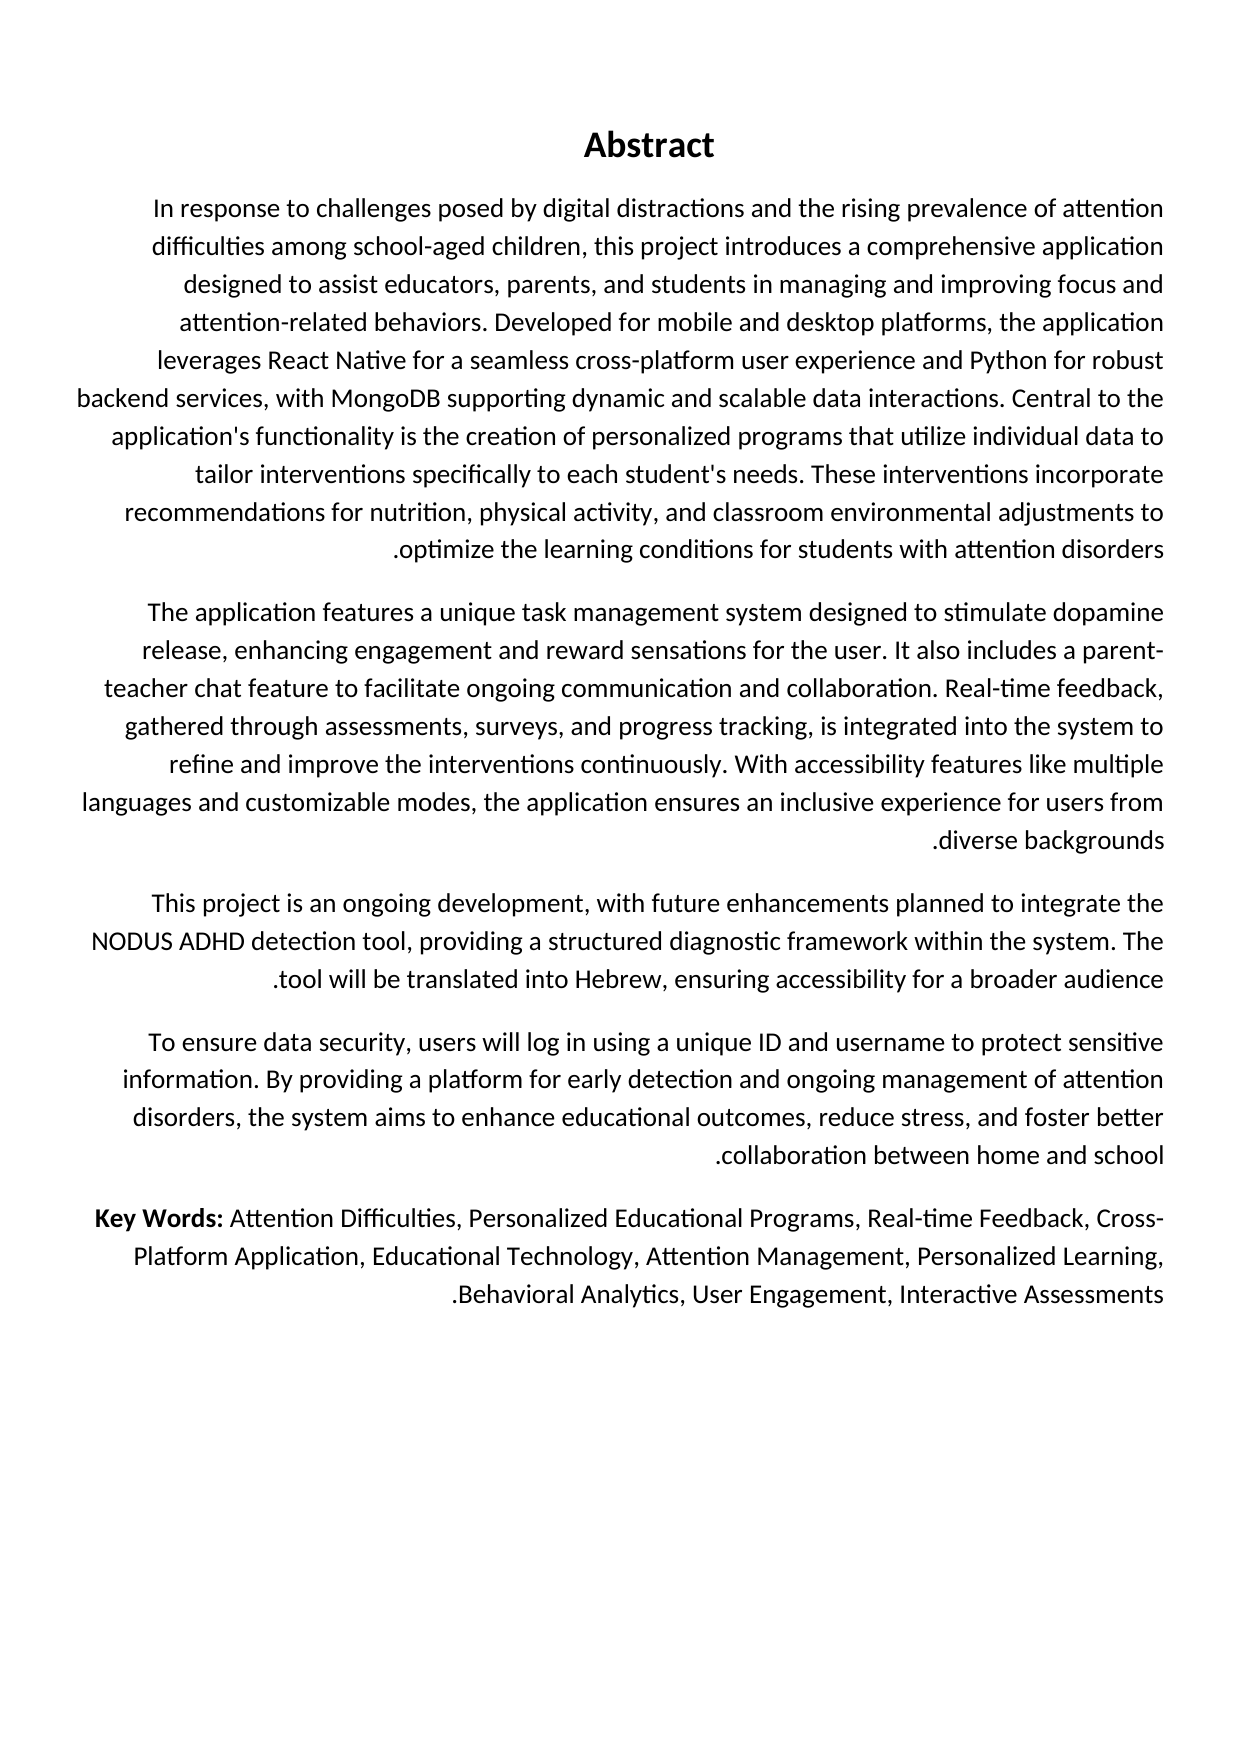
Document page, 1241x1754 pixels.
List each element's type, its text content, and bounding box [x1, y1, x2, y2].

text This project is an ongoing development, with future enhancements planned to integrate the NODUS ADHD detection tool, providing a structured diagnostic framework within the system. The tool will be translated into Hebrew, ensuring accessibility for a broader audience. [75, 886, 1165, 995]
text In response to challenges posed by digital distractions and the rising prevalence of attention difficulties among school-aged children, this project introduces a comprehensive application designed to assist educators, parents, and students in managing and improving focus and attention-related behaviors. Developed for mobile and desktop platforms, the application leverages React Native for a seamless cross-platform user experience and Python for robust backend services, with MongoDB supporting dynamic and scalable data interactions. Central to the application's functionality is the creation of personalized programs that utilize individual data to tailor interventions specifically to each student's needs. These interventions incorporate recommendations for nutrition, physical activity, and classroom environmental adjustments to optimize the learning conditions for students with attention disorders. [75, 191, 1165, 566]
text To ensure data security, users will log in using a unique ID and username to protect sensitive information. By providing a platform for early detection and ongoing management of attention disorders, the system aims to enhance educational outcomes, reduce stress, and foster better collaboration between home and school. [75, 1025, 1165, 1171]
text The application features a unique task management system designed to stimulate dopamine release, enhancing engagement and reward sensations for the user. It also includes a parent-teacher chat feature to facilitate ongoing communication and collaboration. Real-time feedback, gathered through assessments, surveys, and progress tracking, is integrated into the system to refine and improve the interventions continuously. With accessibility features like multiple languages and customizable modes, the application ensures an inclusive experience for users from diverse backgrounds. [75, 596, 1165, 856]
subtitle Abstract [75, 121, 715, 166]
text Key Words: Attention Difficulties, Personalized Educational Programs, Real-time Feedback, Cross-Platform Application, Educational Technology, Attention Management, Personalized Learning, Behavioral Analytics, User Engagement, Interactive Assessments. [75, 1201, 1165, 1310]
